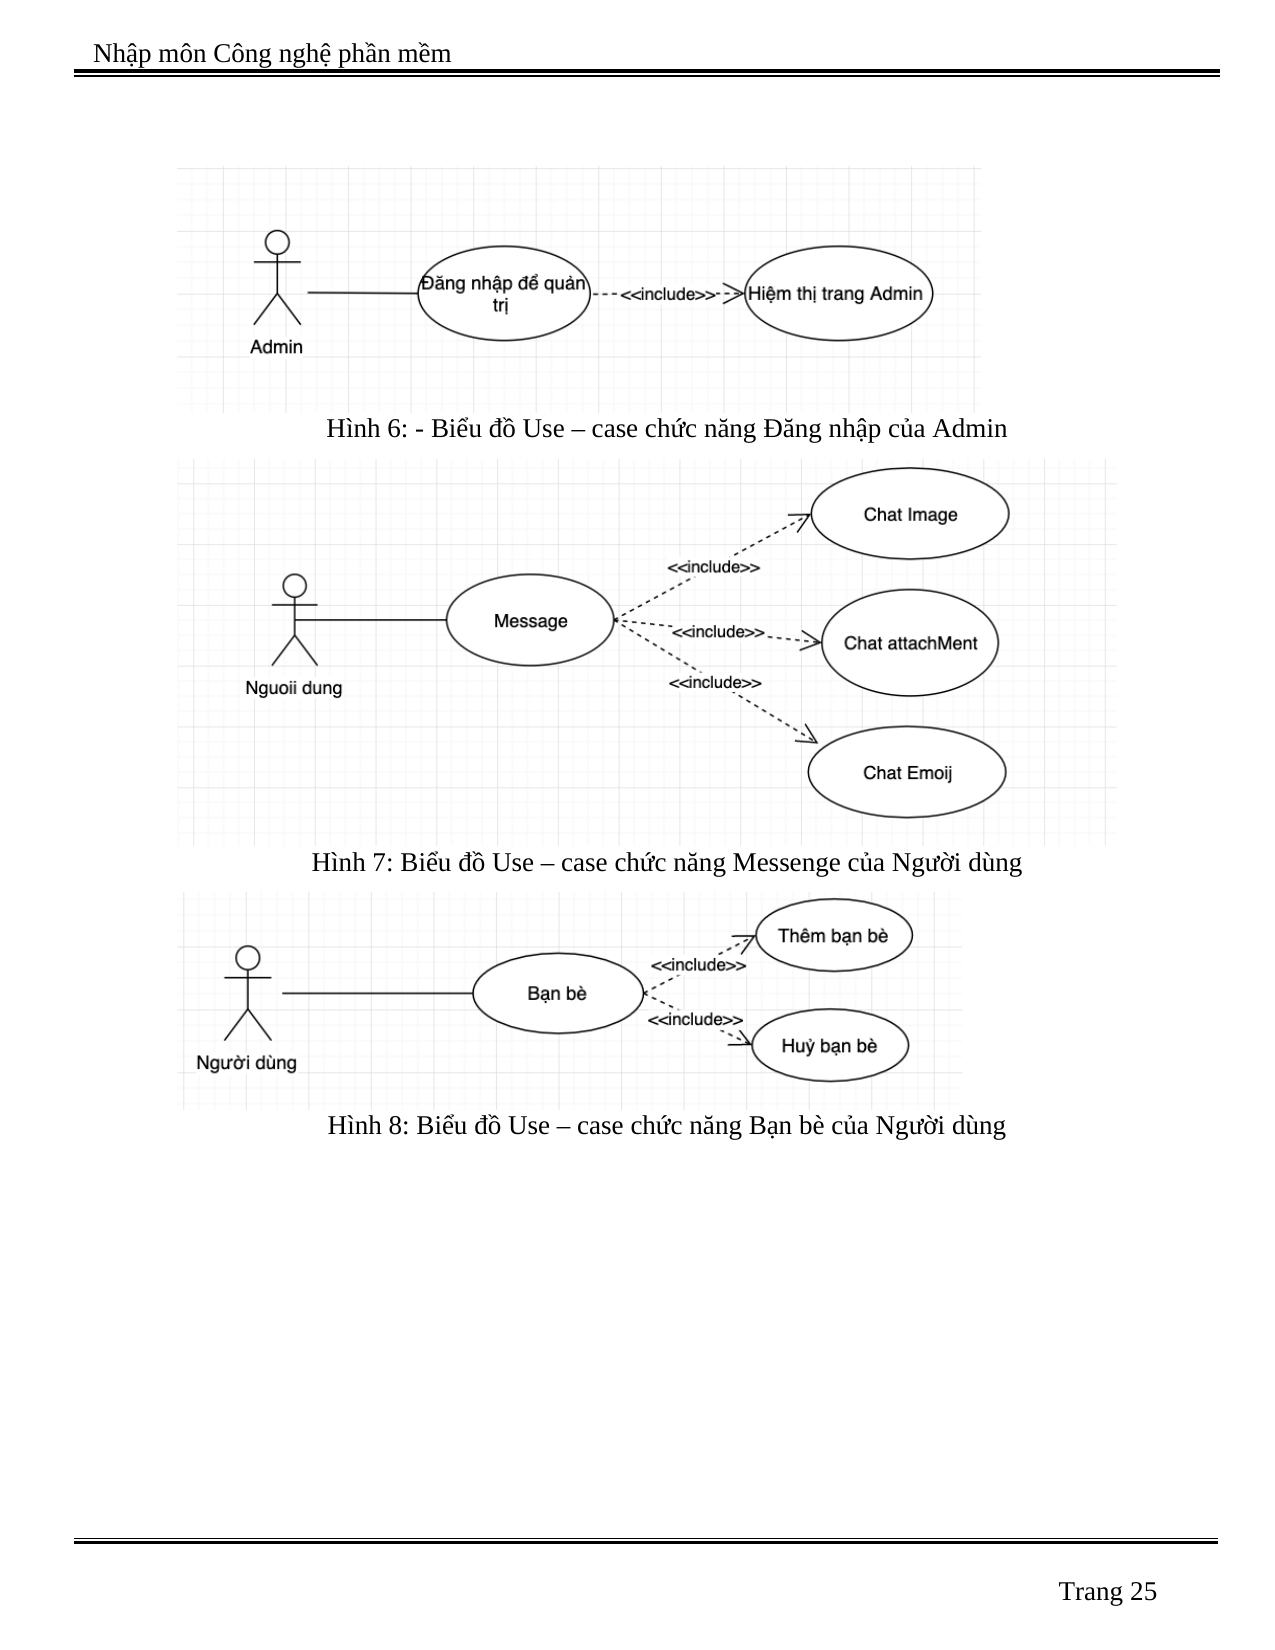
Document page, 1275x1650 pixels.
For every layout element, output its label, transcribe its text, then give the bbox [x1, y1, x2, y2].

picture [177, 892, 963, 1110]
picture [177, 459, 1117, 846]
text - Biểu đồ Use – case chức năng Đăng nhập của Admin [177, 413, 1157, 444]
text Biểu đồ Use – case chức năng Messenge của Người dùng [177, 846, 1157, 877]
picture [177, 166, 982, 413]
text Biểu đồ Use – case chức năng Bạn bè của Người dùng [177, 1109, 1157, 1141]
